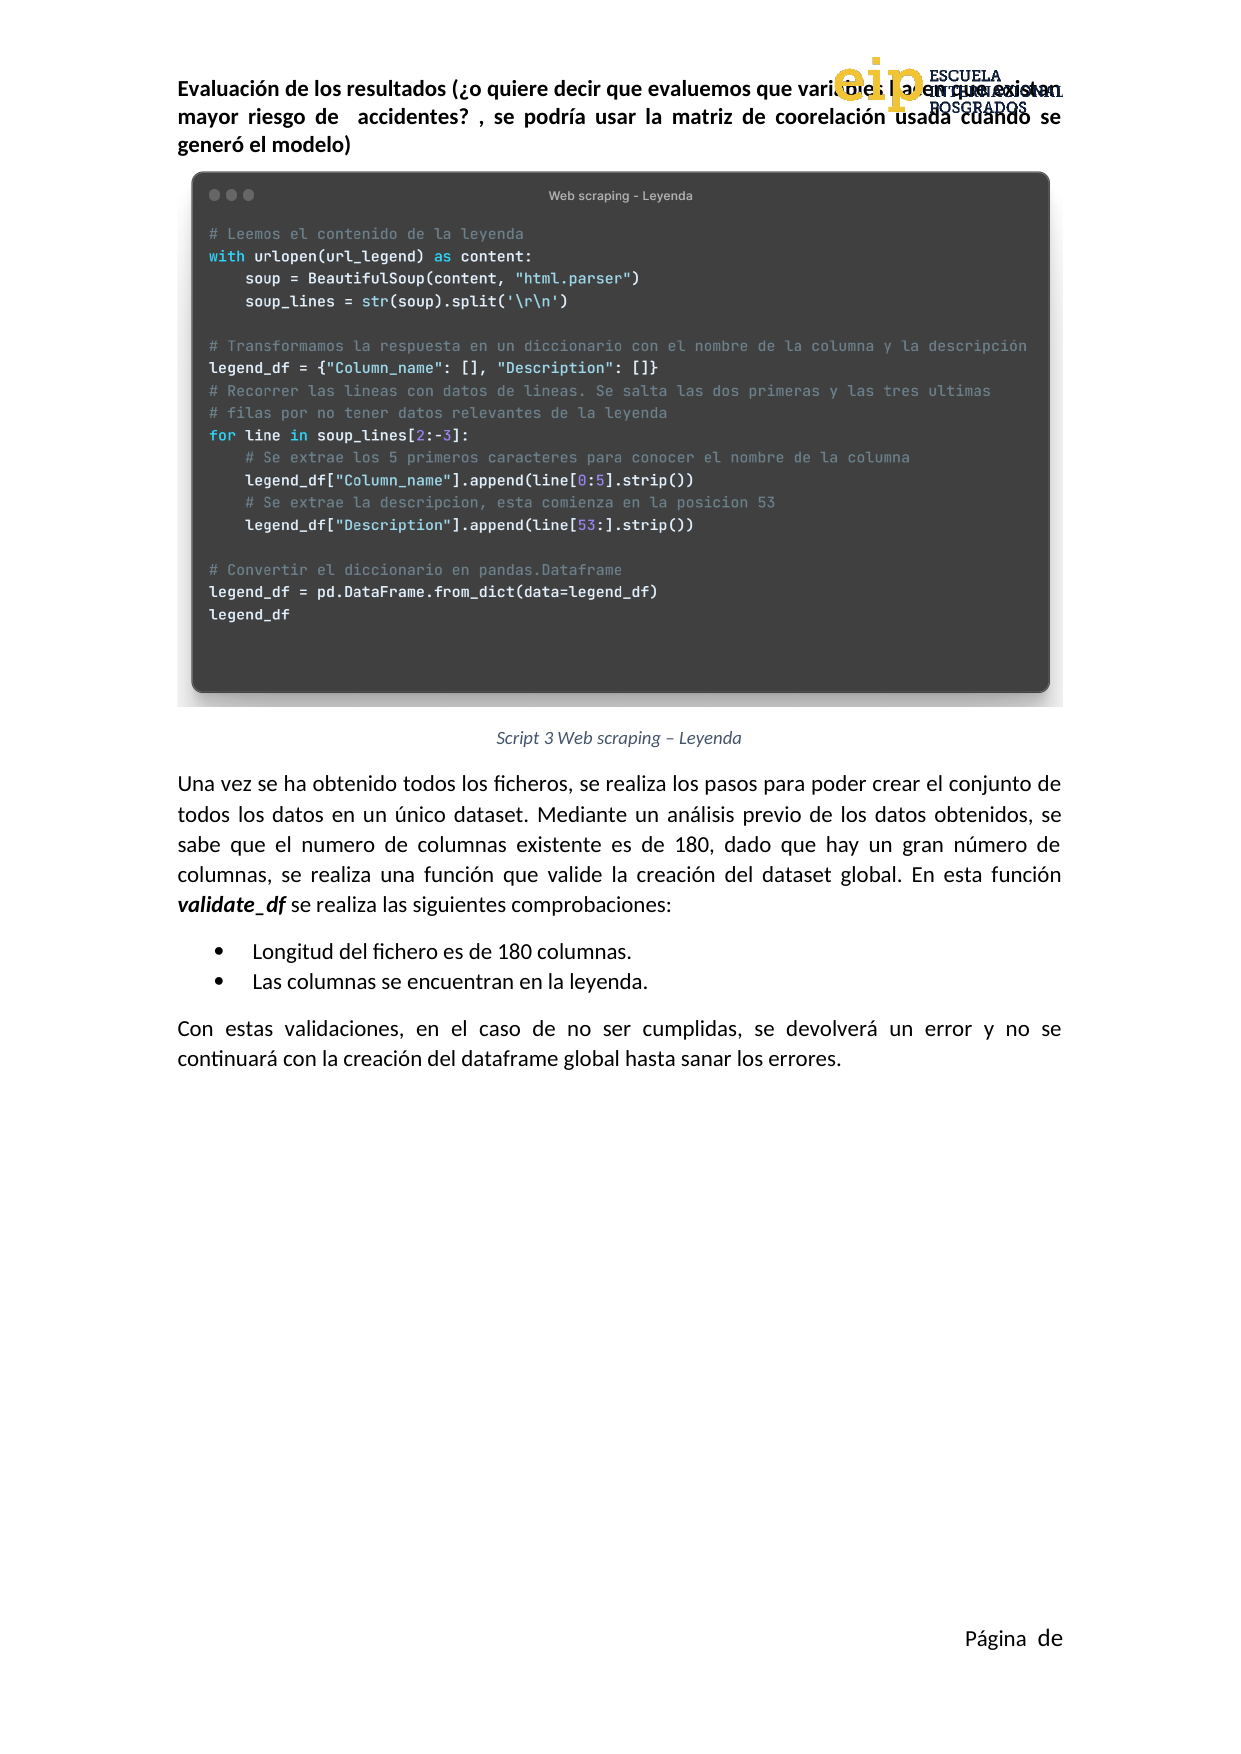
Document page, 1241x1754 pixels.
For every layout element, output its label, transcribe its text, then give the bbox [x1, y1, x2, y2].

text Una vez se ha obtenido todos los ficheros, se realiza los pasos para poder crear el conjunto de todos los datos en un único dataset. Mediante un análisis previo de los datos obtenidos, se sabe que el numero de columnas existente es de 180, dado que hay un gran número de columnas, se realiza una función que valide la creación del dataset global. En esta función validate_df se realiza las siguientes comprobaciones: [177, 769, 1063, 918]
list Longitud del fichero es de 180 columnas. [215, 937, 1063, 965]
picture [834, 57, 1063, 113]
text Con estas validaciones, en el caso de no ser cumplidas, se devolverá un error y no se continuará con la creación del dataframe global hasta sanar los errores. [177, 1014, 1063, 1073]
picture [177, 157, 1063, 707]
text Script 3 Web scraping – Leyenda [177, 726, 1063, 749]
list Las columnas se encuentran en la leyenda. [215, 967, 1063, 996]
